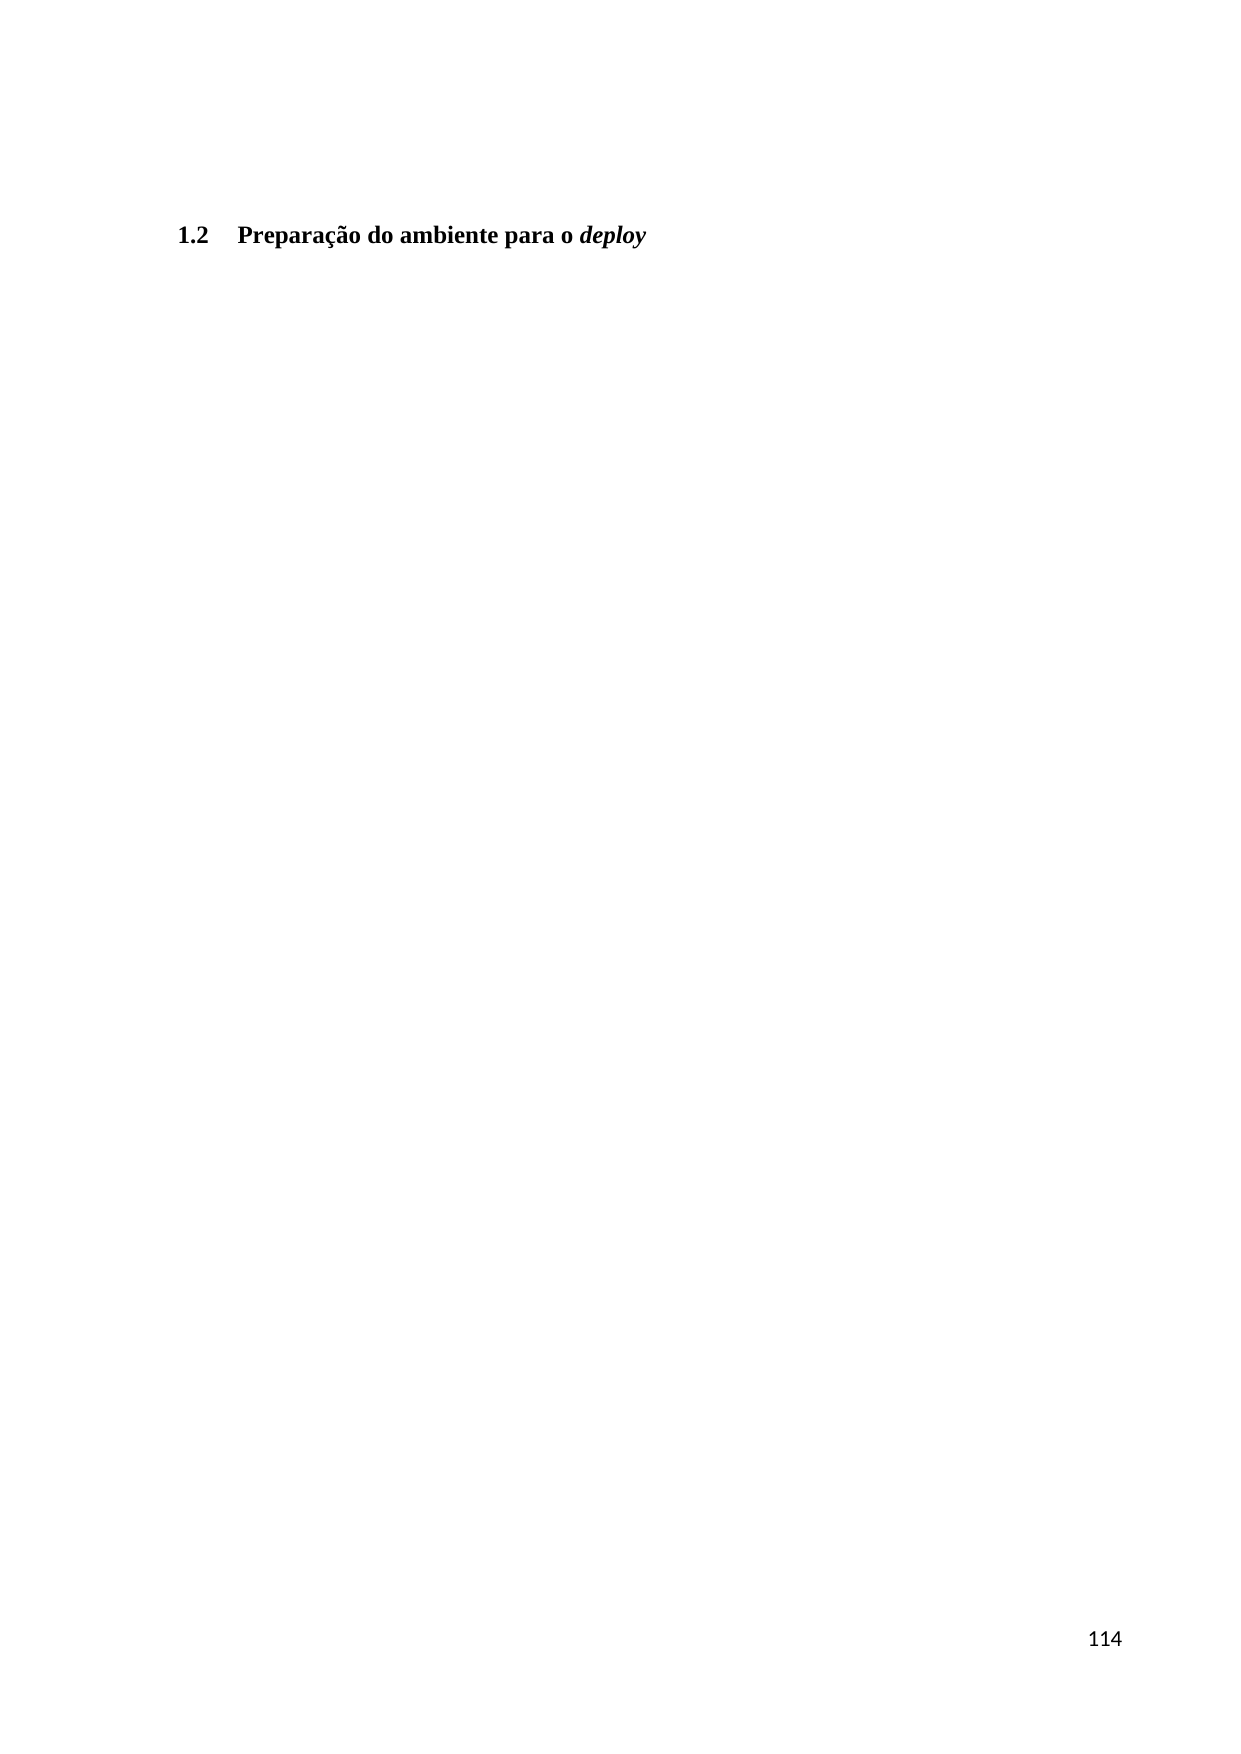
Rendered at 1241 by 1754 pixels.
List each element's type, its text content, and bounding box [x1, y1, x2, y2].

subtitle Preparação do ambiente para o deploy [177, 220, 1122, 249]
